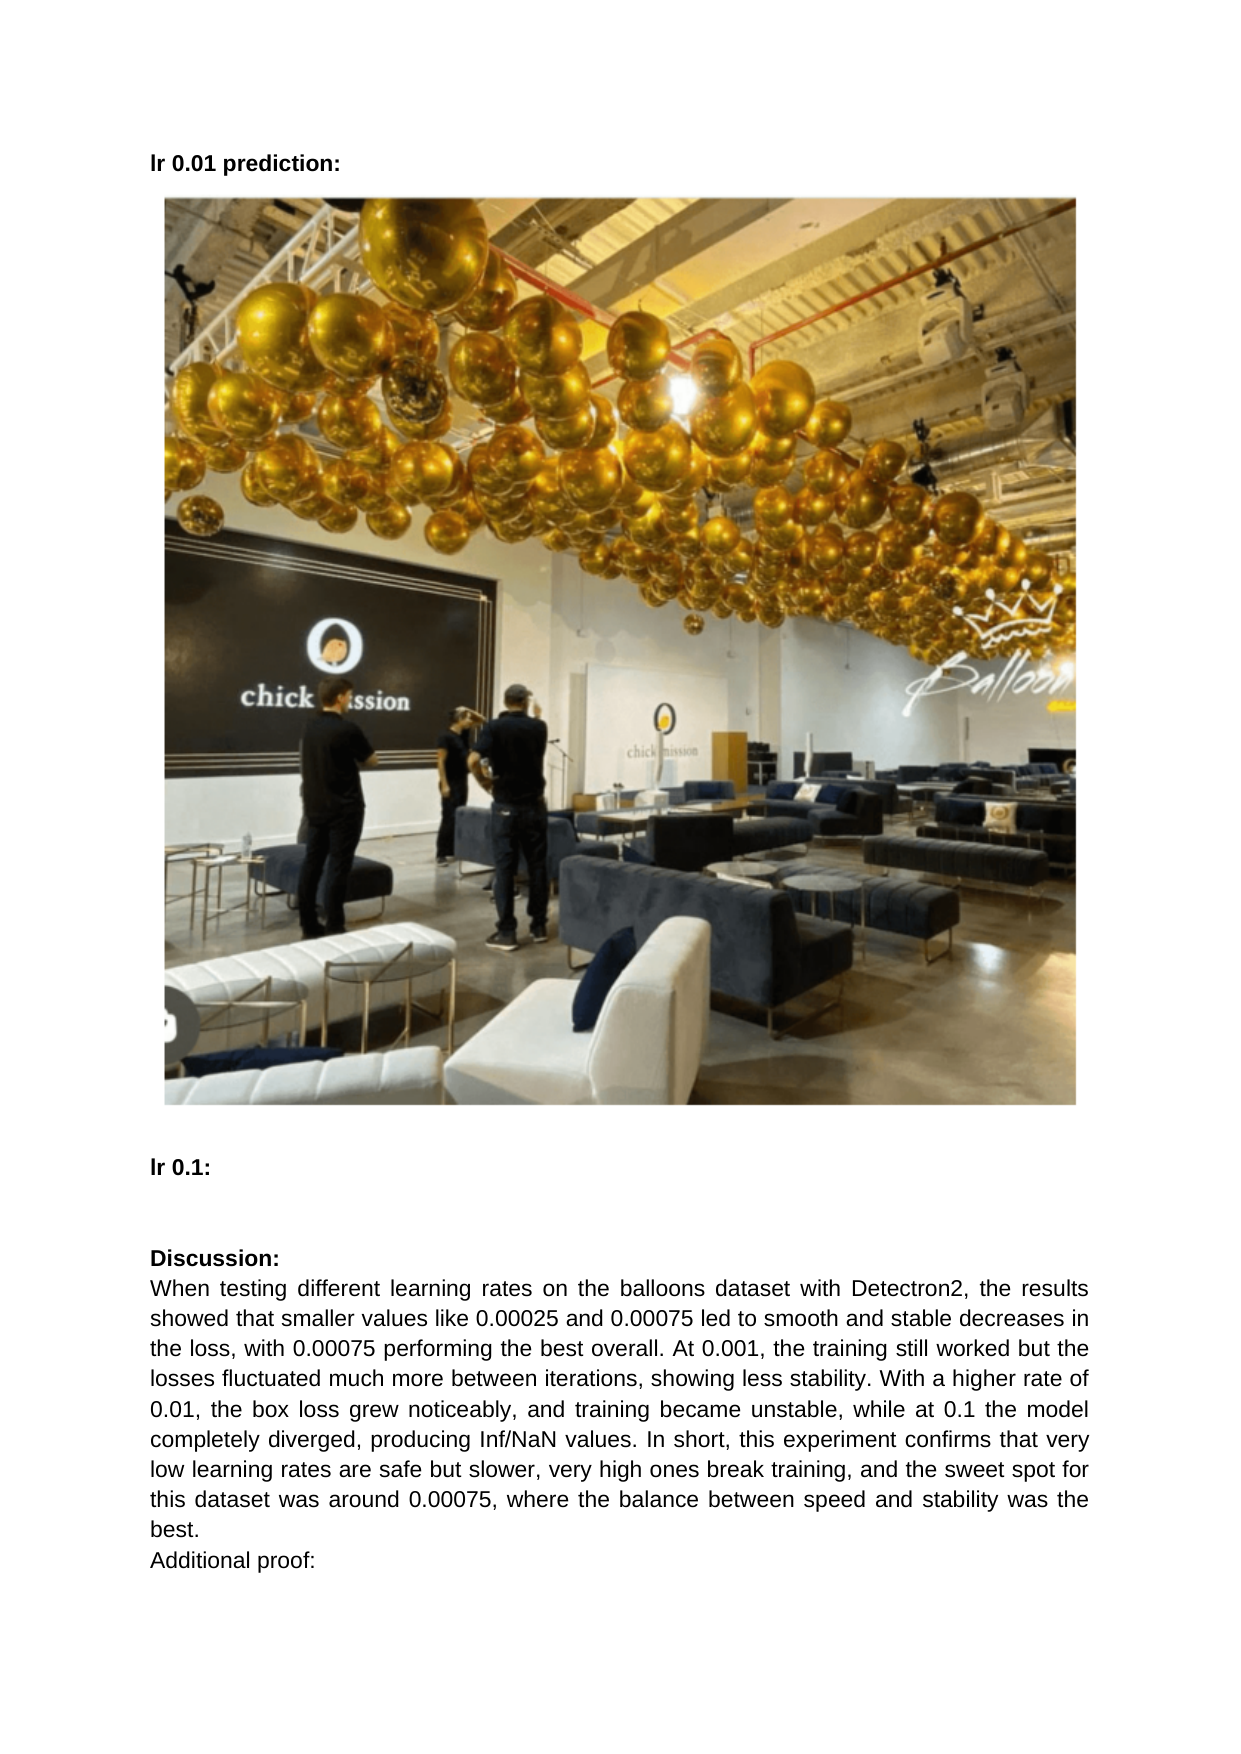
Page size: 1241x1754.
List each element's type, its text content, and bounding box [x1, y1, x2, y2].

text lr 0.1: [150, 1154, 1090, 1180]
text Additional proof: [150, 1547, 1090, 1573]
text lr 0.01 prediction: [150, 150, 1090, 176]
picture [150, 180, 1091, 1120]
text When testing different learning rates on the balloons dataset with Detectron2, the results showed that smaller values like 0.00025 and 0.00075 led to smooth and stable decreases in the loss, with 0.00075 performing the best overall. At 0.001, the training still worked but the losses fluctuated much more between iterations, showing less stability. With a higher rate of 0.01, the box loss grew noticeably, and training became unstable, while at 0.1 the model completely diverged, producing Inf/NaN values. In short, this experiment confirms that very low learning rates are safe but slower, very high ones break training, and the sweet spot for this dataset was around 0.00075, where the balance between speed and stability was the best. [150, 1275, 1090, 1543]
text Discussion: [150, 1244, 1090, 1271]
